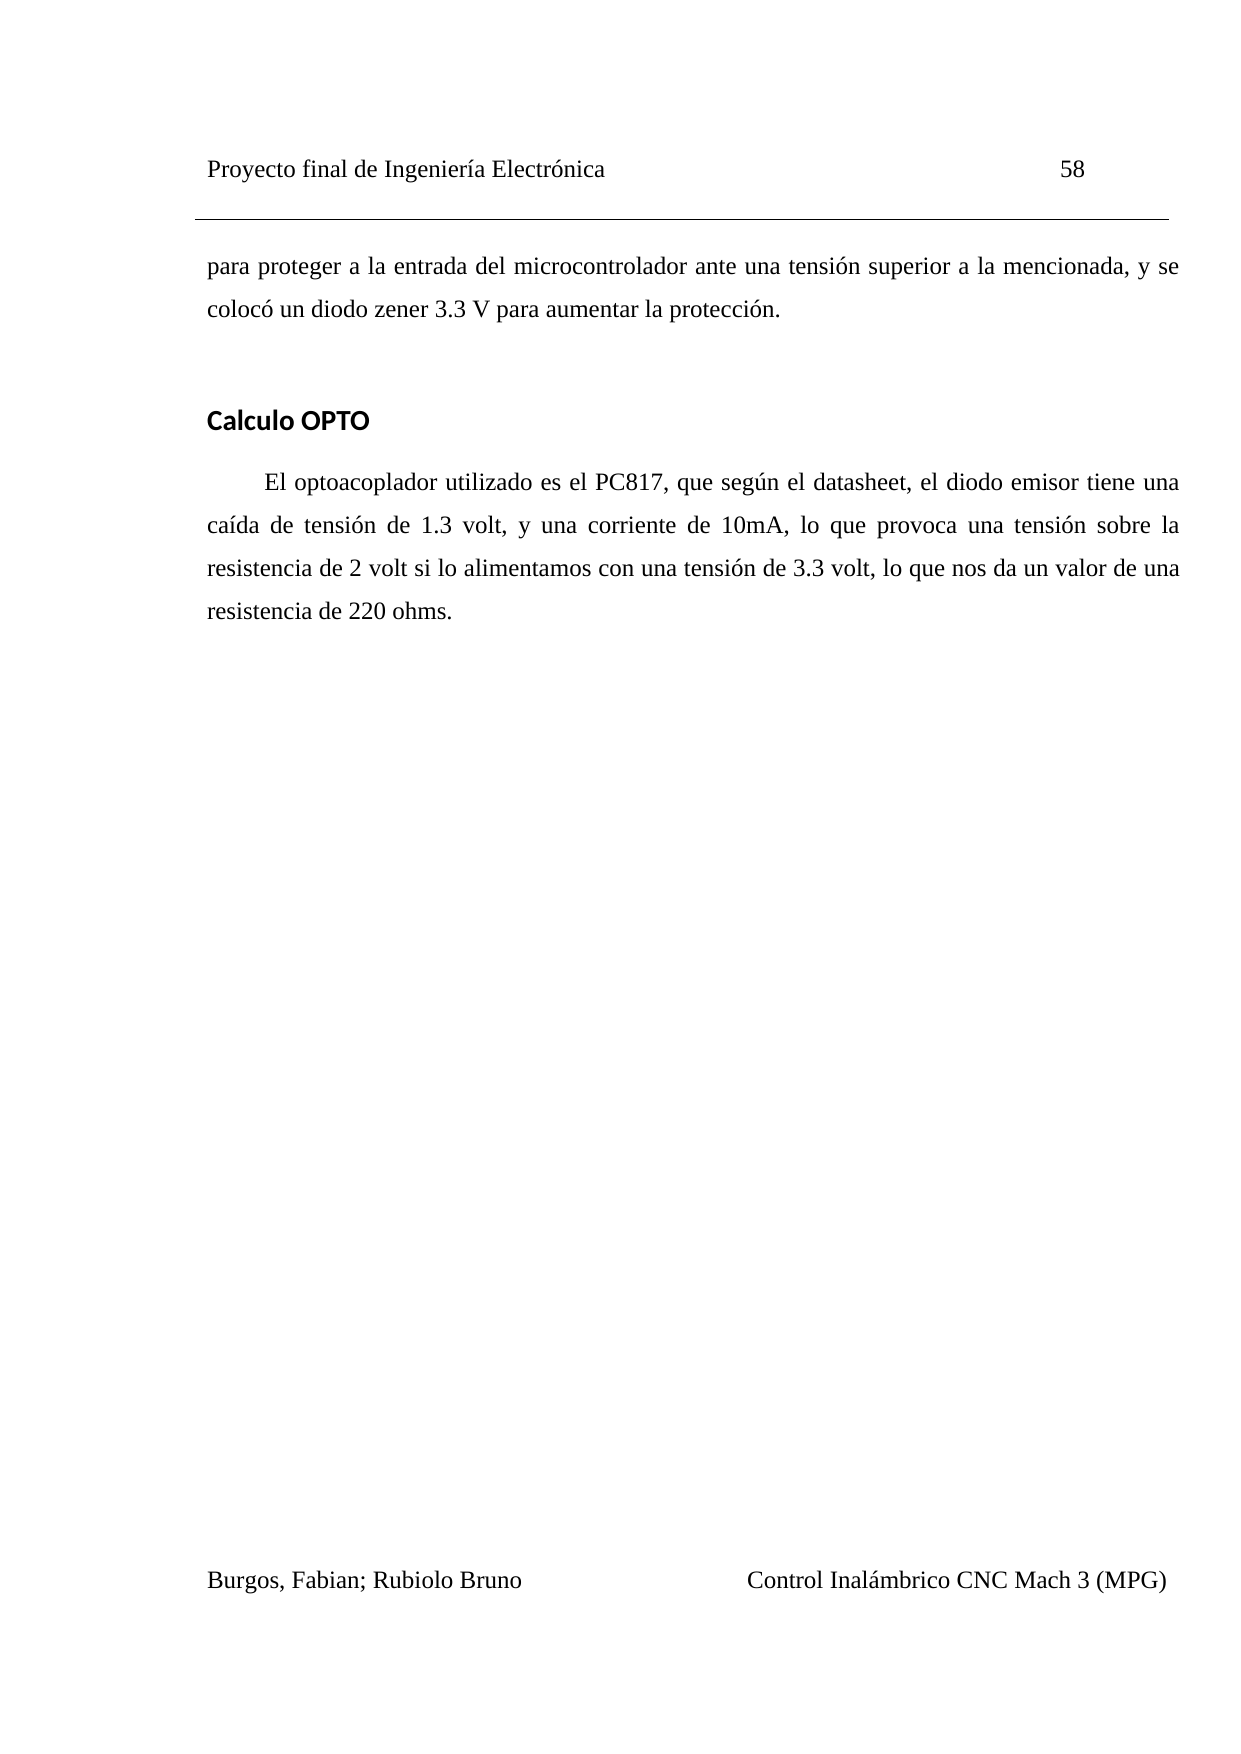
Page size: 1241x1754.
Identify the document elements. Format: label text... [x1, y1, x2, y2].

text El optoacoplador utilizado es el PC817, que según el datasheet, el diodo emisor tiene una caída de tensión de 1.3 volt, y una corriente de 10mA, lo que provoca una tensión sobre la resistencia de 2 volt si lo alimentamos con una tensión de 3.3 volt, lo que nos da un valor de una resistencia de 220 ohms. [207, 467, 1181, 625]
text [207, 251, 1181, 323]
text Calculo OPTO [207, 402, 1181, 437]
